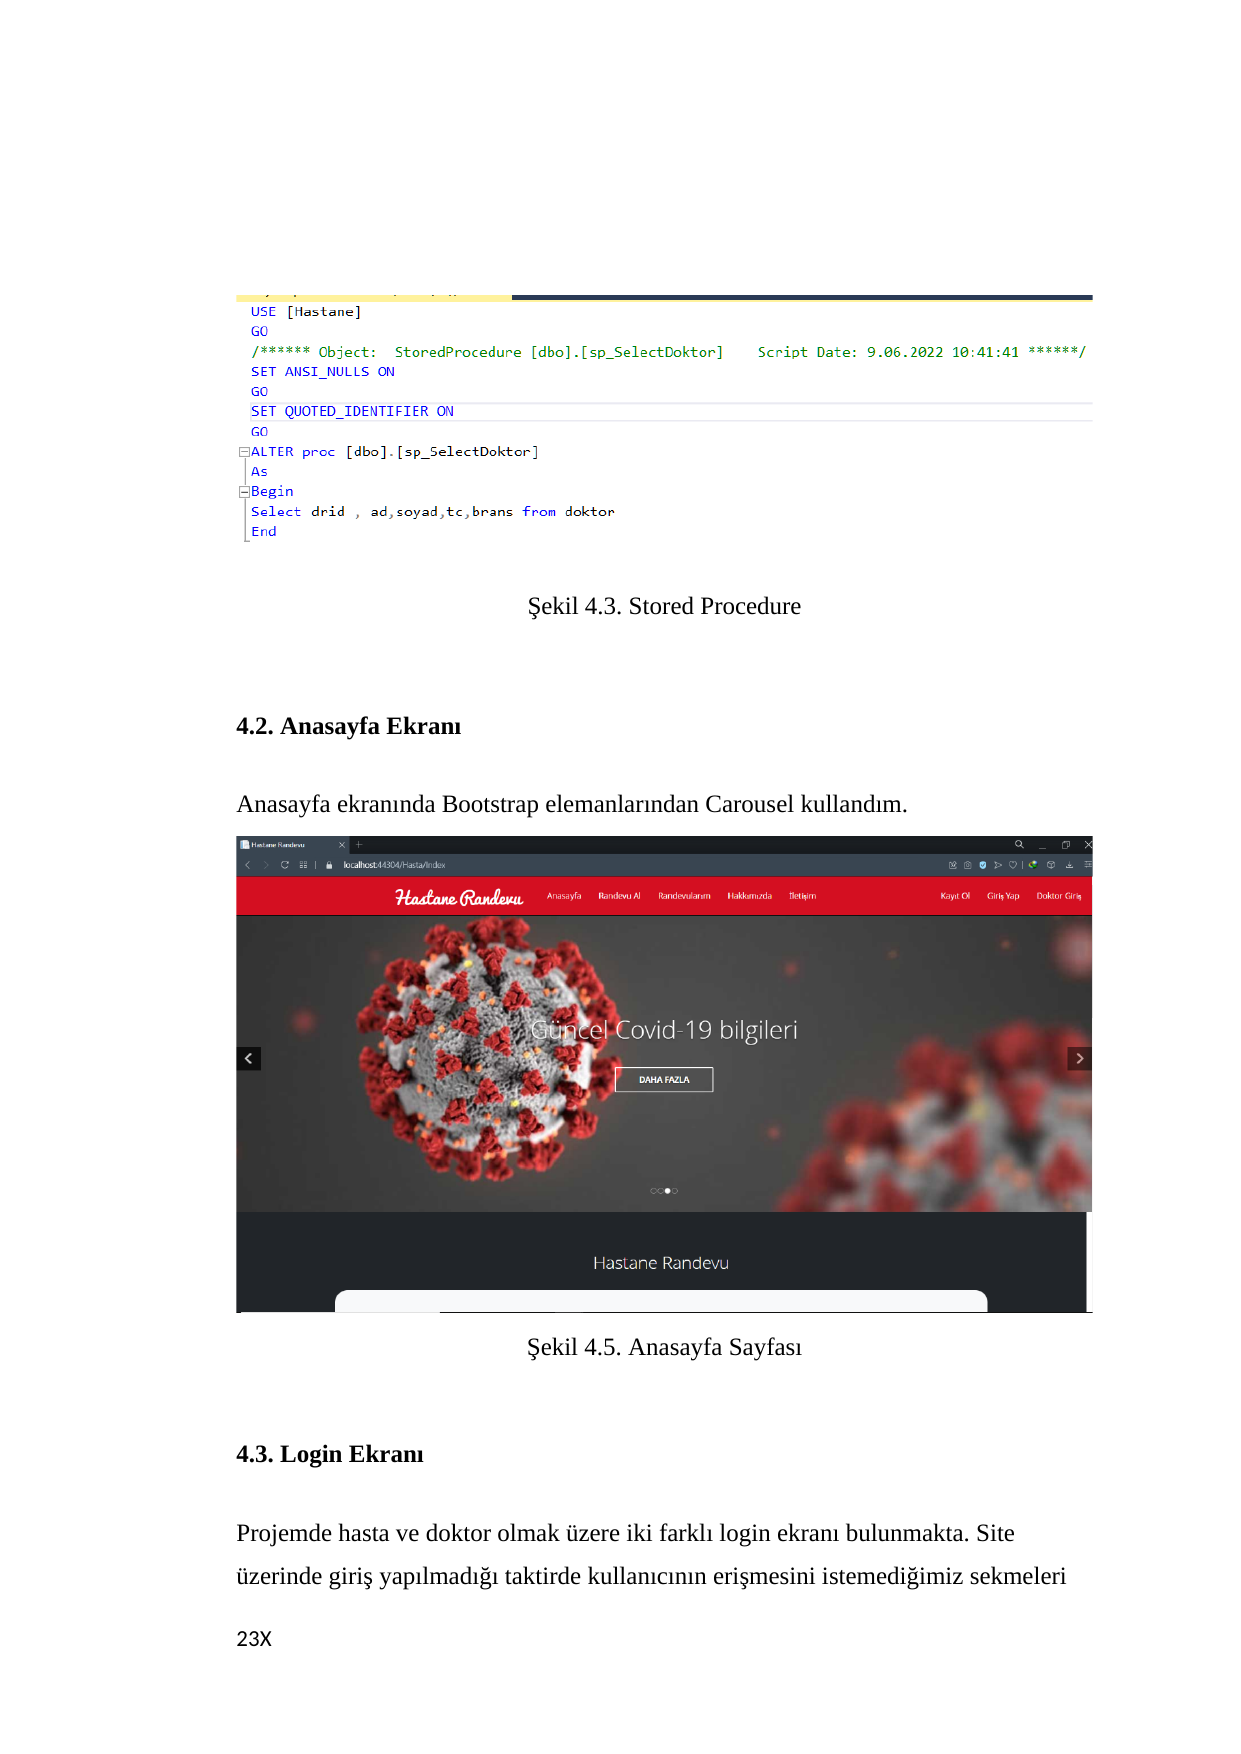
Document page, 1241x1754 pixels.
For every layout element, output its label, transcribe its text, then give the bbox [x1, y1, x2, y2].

picture [236, 295, 1093, 561]
text Anasayfa ekranında Bootstrap elemanlarından Carousel kullandım. [236, 789, 1093, 817]
subtitle 4.2. Anasayfa Ekranı [236, 711, 1093, 739]
picture [236, 836, 1093, 1313]
subtitle 4.3. Login Ekranı [236, 1439, 1093, 1468]
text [236, 1518, 1093, 1590]
text Şekil 4.3. Stored Procedure [236, 591, 1093, 620]
text Şekil 4.5. Anasayfa Sayfası [236, 1332, 1093, 1361]
